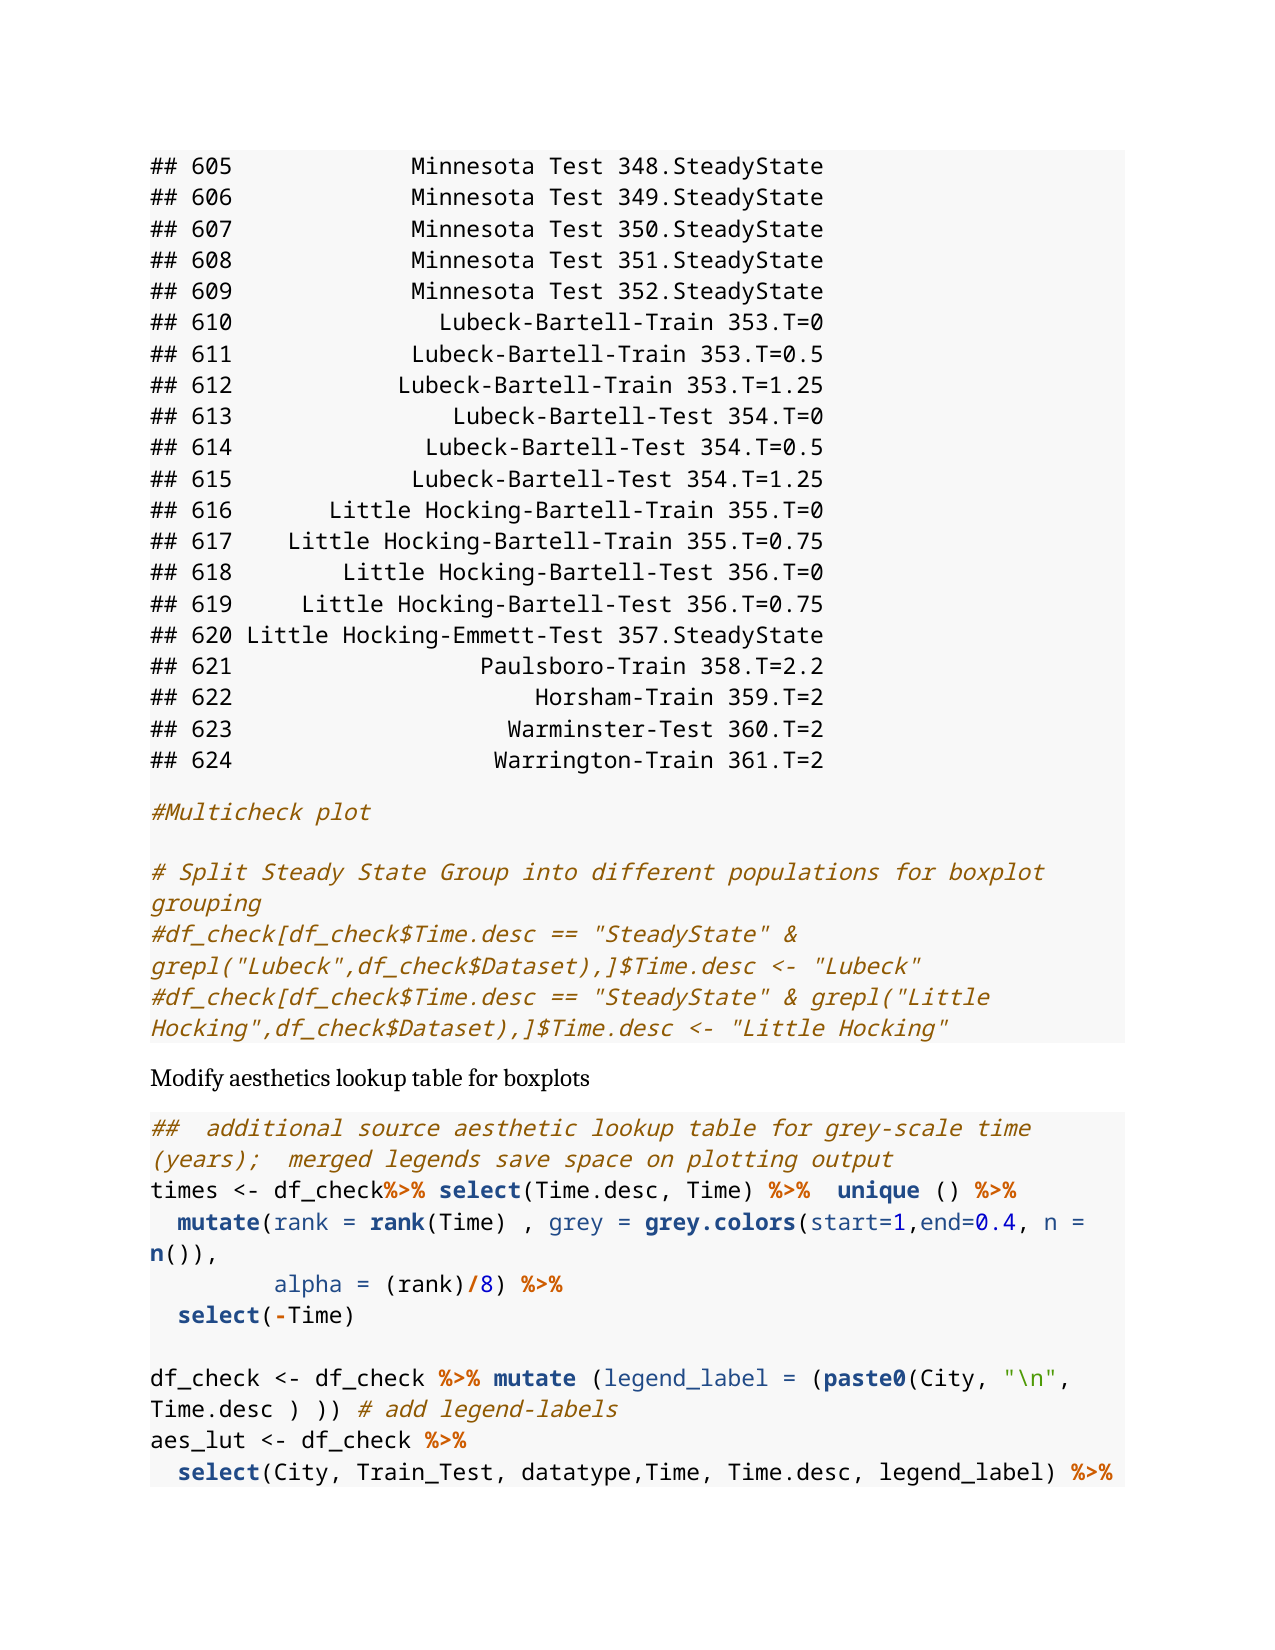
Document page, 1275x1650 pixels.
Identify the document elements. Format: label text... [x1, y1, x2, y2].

text #Multicheck plot # Split Steady State Group into different populations for boxplot grouping #df_check[df_check$Time.desc == "SteadyState" & grepl("Lubeck",df_check$Dataset),]$Time.desc <- "Lubeck" #df_check[df_check$Time.desc == "SteadyState" & grepl("Little Hocking",df_check$Dataset),]$Time.desc <- "Little Hocking" [150, 796, 1125, 1043]
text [150, 1112, 1125, 1487]
text Modify aesthetics lookup table for boxplots [150, 1064, 1125, 1093]
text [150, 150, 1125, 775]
